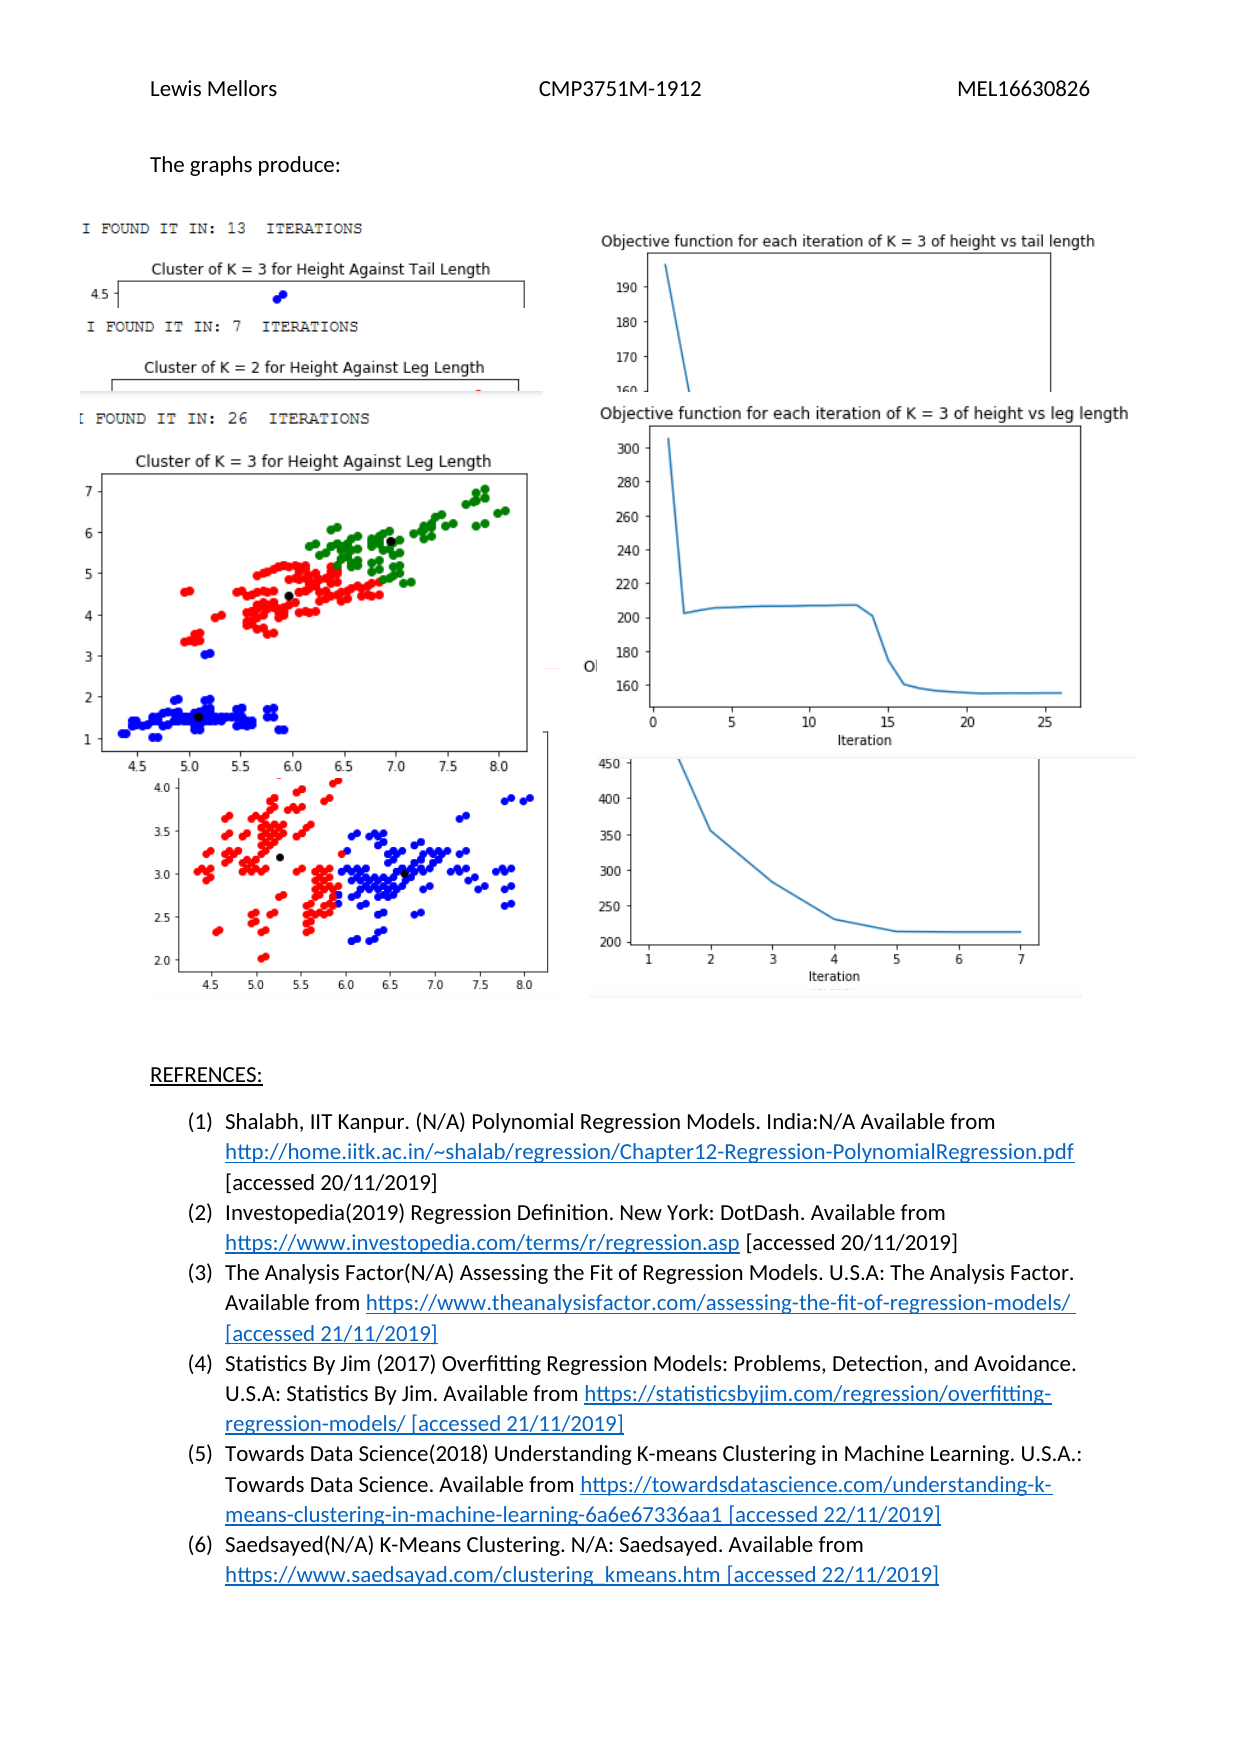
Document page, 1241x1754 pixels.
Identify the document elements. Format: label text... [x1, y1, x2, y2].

text The graphs produce: [150, 150, 1090, 178]
list Towards Data Science(2018) Understanding K-means Clustering in Machine Learning. U.S.A.: Towards Data Science. Available from https://towardsdatascience.com/understanding-k-means-clustering-in-machine-learning-6a6e67336aa1 [accessed 22/11/2019] [187, 1439, 1090, 1528]
list Statistics By Jim (2017) Overfitting Regression Models: Problems, Detection, and Avoidance. U.S.A: Statistics By Jim. Available from https://statisticsbyjim.com/regression/overfitting-regression-models/ [accessed 21/11/2019] [187, 1349, 1090, 1437]
picture [580, 225, 1136, 998]
list Investopedia(2019) Regression Definition. New York: DotDash. Available from https://www.investopedia.com/terms/r/regression.asp [accessed 20/11/2019] [187, 1198, 1090, 1256]
list Saedsayed(N/A) K-Means Clustering. N/A: Saedsayed. Available from https://www.saedsayad.com/clustering_kmeans.htm [accessed 22/11/2019] [187, 1530, 1090, 1588]
picture [75, 213, 561, 996]
list Shalabh, IIT Kanpur. (N/A) Polynomial Regression Models. India:N/A Available from http://home.iitk.ac.in/~shalab/regression/Chapter12-Regression-PolynomialRegression.pdf [accessed 20/11/2019] [187, 1107, 1090, 1196]
text REFRENCES: [150, 619, 1090, 1088]
list The Analysis Factor(N/A) Assessing the Fit of Regression Models. U.S.A: The Analysis Factor. Available from https://www.theanalysisfactor.com/assessing-the-fit-of-regression-models/ [accessed 21/11/2019] [187, 1258, 1090, 1347]
